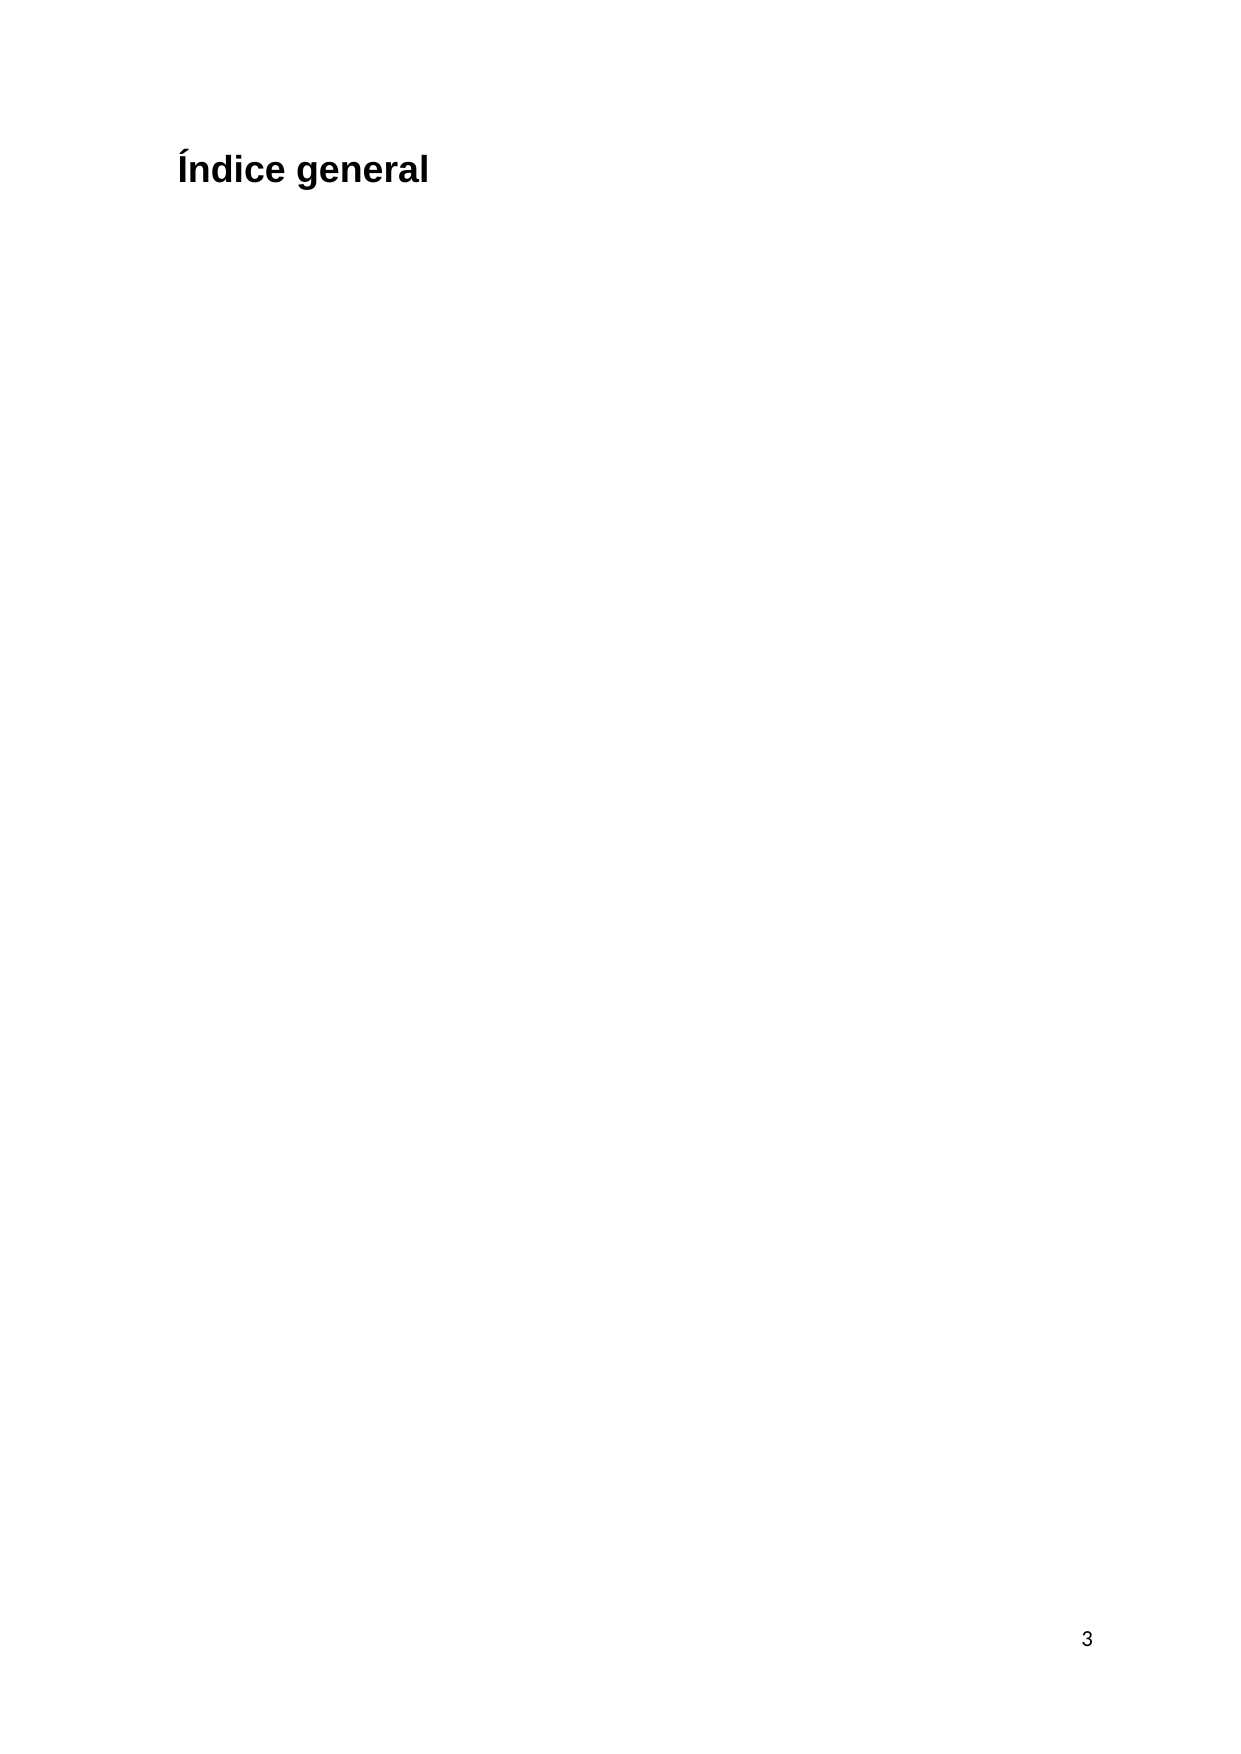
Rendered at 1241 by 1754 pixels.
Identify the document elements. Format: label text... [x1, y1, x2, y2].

text Índice general [177, 148, 1092, 191]
